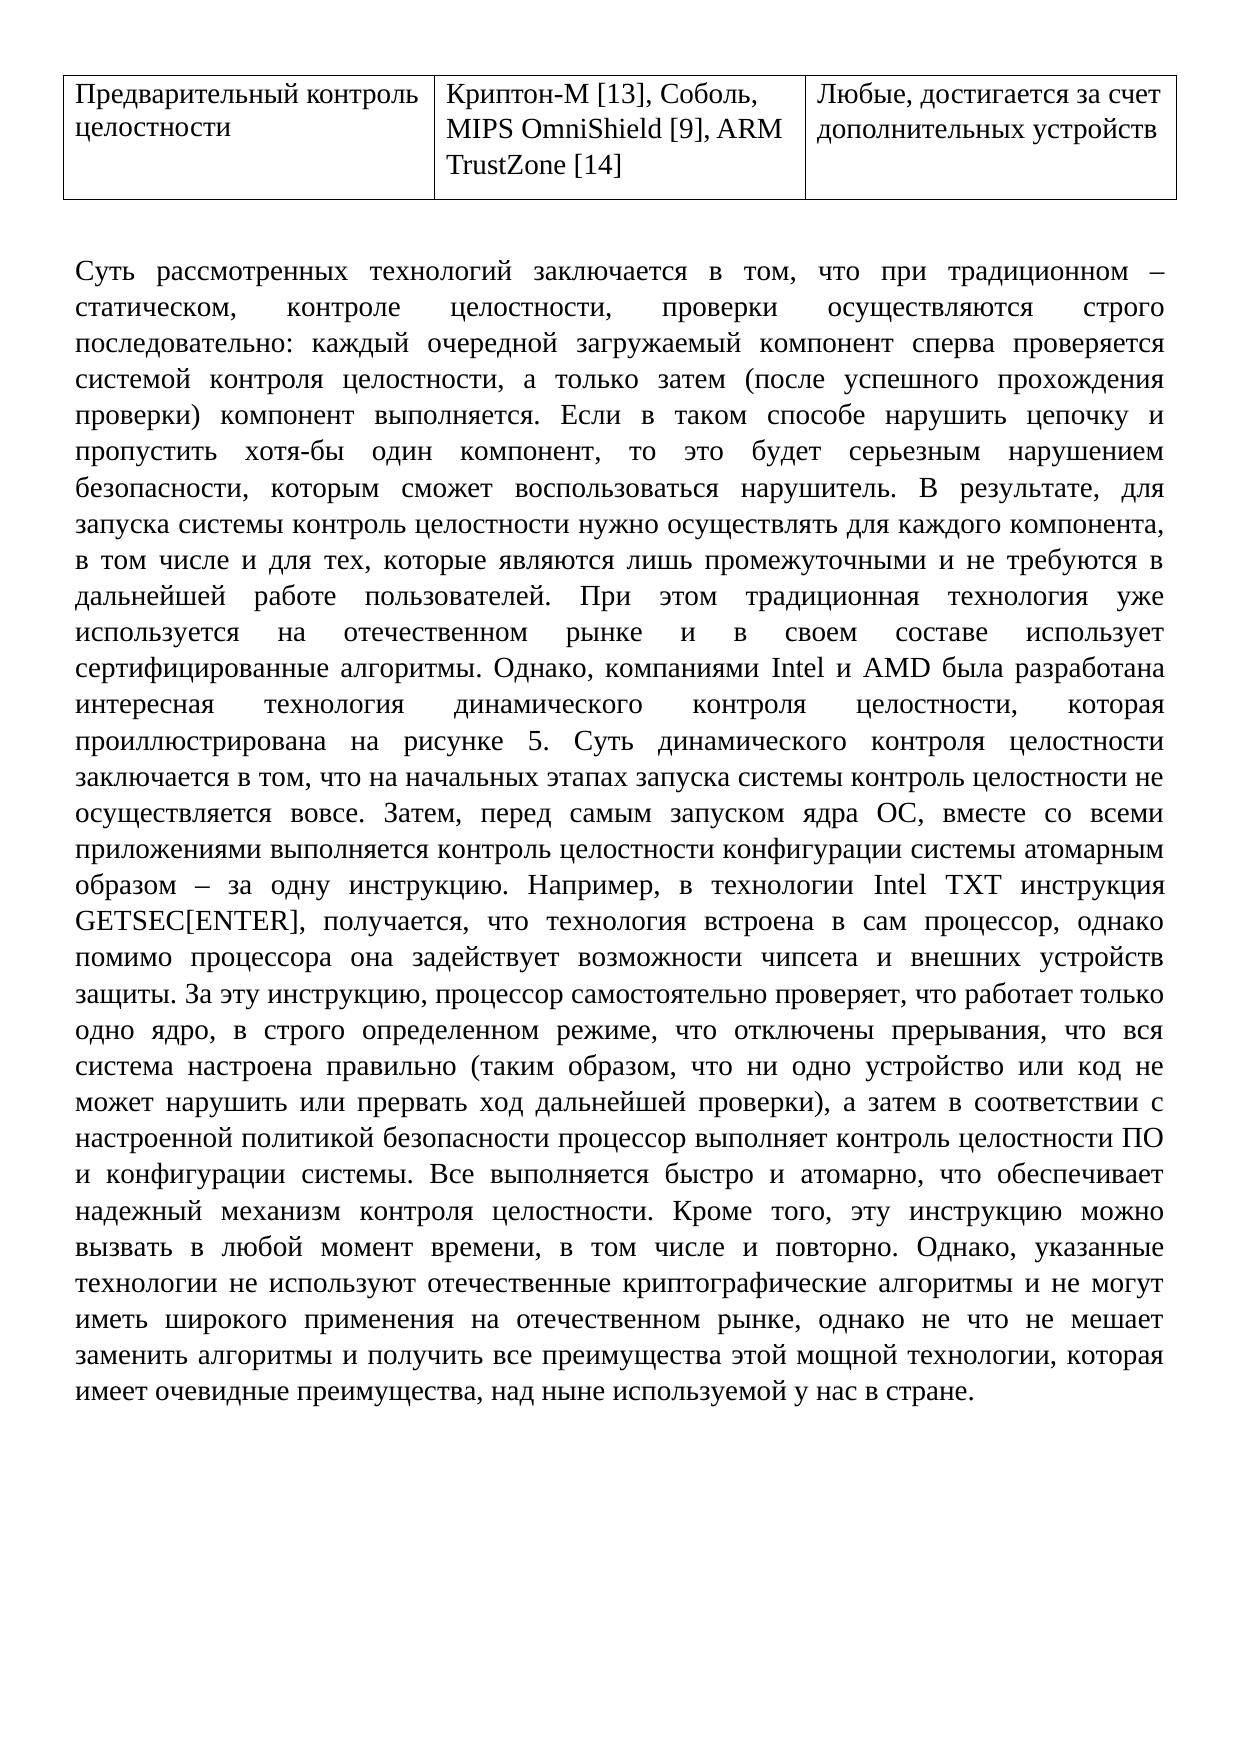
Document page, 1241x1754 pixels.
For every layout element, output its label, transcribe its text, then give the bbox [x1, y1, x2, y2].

table_cell Криптон-М [13], Соболь, MIPS OmniShield [9], ARM TrustZone [14] [435, 76, 805, 199]
table_cell Любые, достигается за счет дополнительных устройств [806, 76, 1176, 199]
text Суть рассмотренных технологий заключается в том, что при традиционном – статическом, контроле целостности, проверки осуществляются строго последовательно: каждый очередной загружаемый компонент сперва проверяется системой контроля целостности, а только затем (после успешного прохождения проверки) компонент выполняется. Если в таком способе нарушить цепочку и пропустить хотя-бы один компонент, то это будет серьезным нарушением безопасности, которым сможет воспользоваться нарушитель. В результате, для запуска системы контроль целостности нужно осуществлять для каждого компонента, в том числе и для тех, которые являются лишь промежуточными и не требуются в дальнейшей работе пользователей. При этом традиционная технология уже используется на отечественном рынке и в своем составе использует сертифицированные алгоритмы. Однако, компаниями Intel и AMD была разработана интересная технология динамического контроля целостности, которая проиллюстрирована на рисунке 5. Суть динамического контроля целостности заключается в том, что на начальных этапах запуска системы контроль целостности не осуществляется вовсе. Затем, перед самым запуском ядра ОС, вместе со всеми приложениями выполняется контроль целостности конфигурации системы атомарным образом – за одну инструкцию. Например, в технологии Intel TXT инструкция GETSEC[ENTER], получается, что технология встроена в сам процессор, однако помимо процессора она задействует возможности чипсета и внешних устройств защиты. За эту инструкцию, процессор самостоятельно проверяет, что работает только одно ядро, в строго определенном режиме, что отключены прерывания, что вся система настроена правильно (таким образом, что ни одно устройство или код не может нарушить или прервать ход дальнейшей проверки), а затем в соответствии с настроенной политикой безопасности процессор выполняет контроль целостности ПО и конфигурации системы. Все выполняется быстро и атомарно, что обеспечивает надежный механизм контроля целостности. Кроме того, эту инструкцию можно вызвать в любой момент времени, в том числе и повторно. Однако, указанные технологии не используют отечественные криптографические алгоритмы и не могут иметь широкого применения на отечественном рынке, однако не что не мешает заменить алгоритмы и получить все преимущества этой мощной технологии, которая имеет очевидные преимущества, над ныне используемой у нас в стране. [75, 253, 1165, 1407]
table_cell Предварительный контроль целостности [64, 76, 434, 199]
